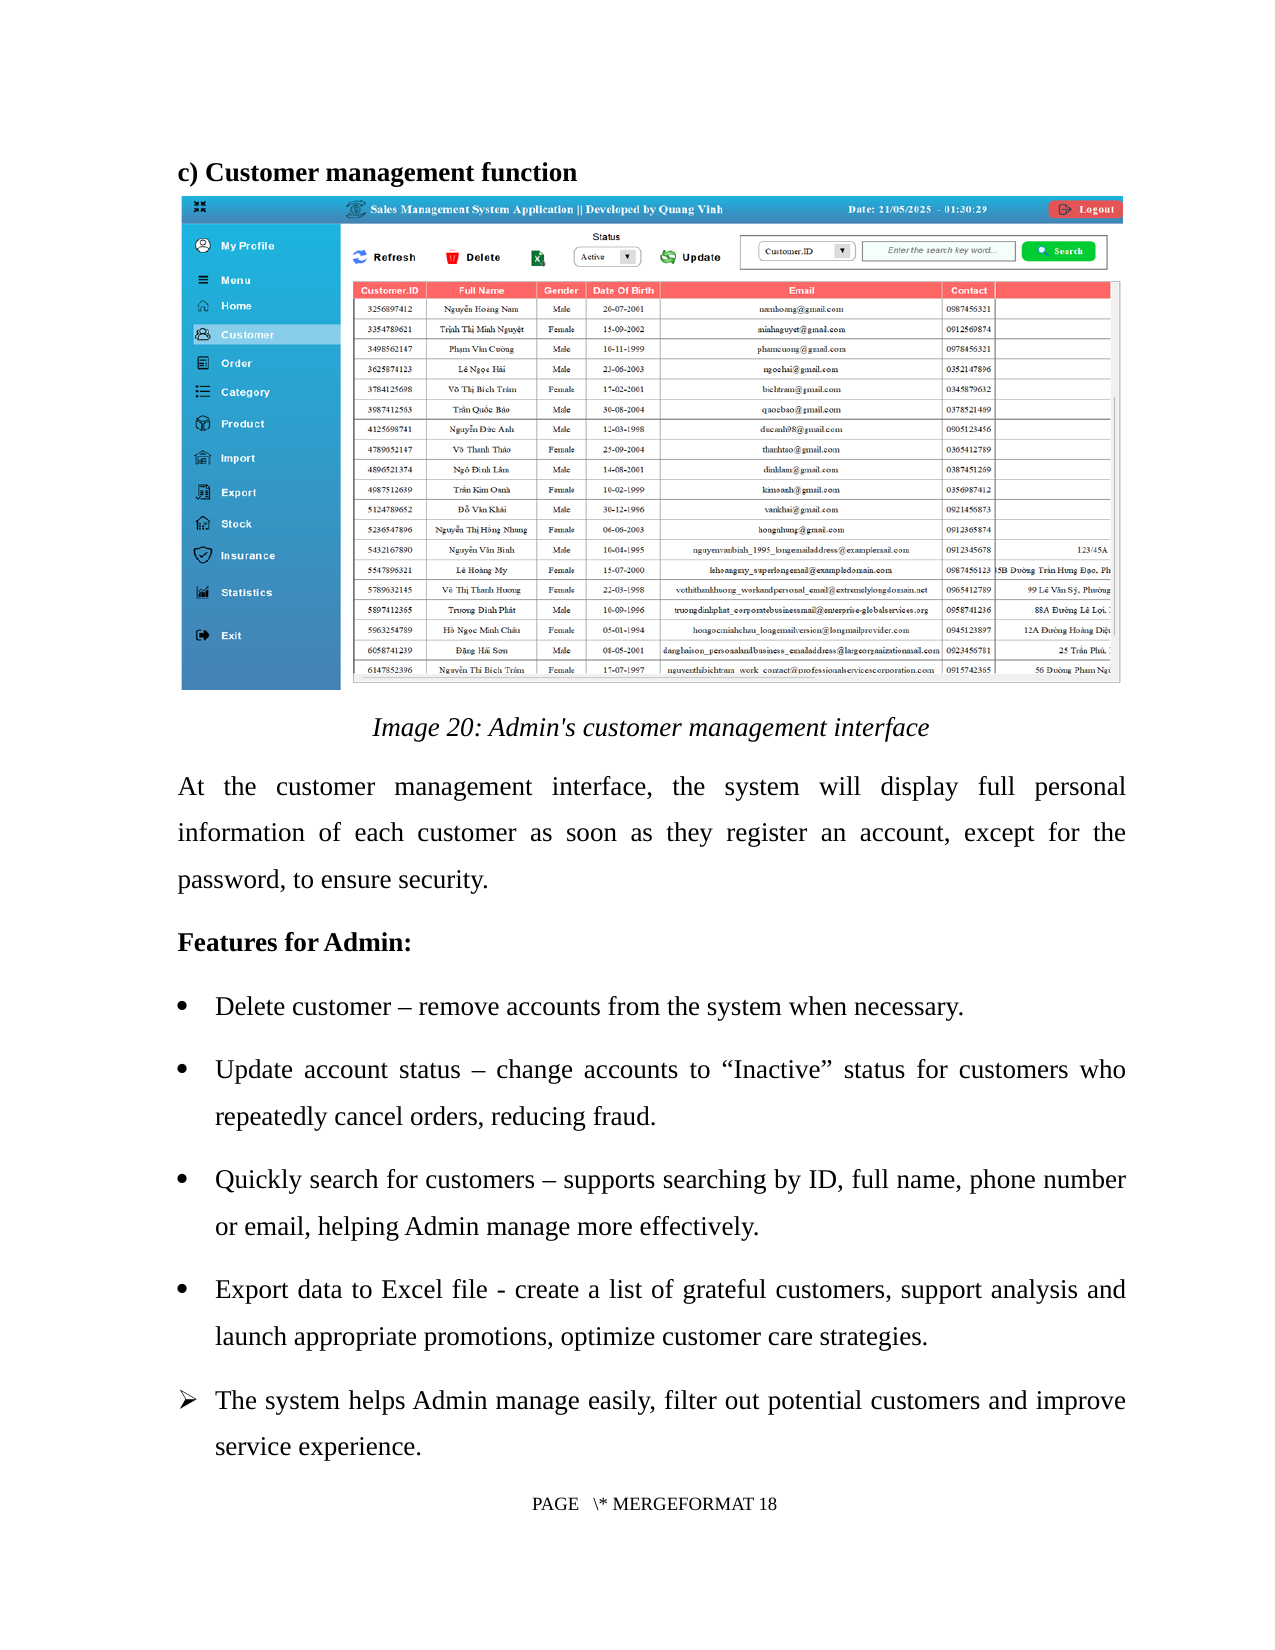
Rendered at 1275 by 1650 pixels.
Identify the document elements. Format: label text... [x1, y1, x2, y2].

text Features for Admin: [177, 927, 1127, 958]
picture [181, 196, 1123, 690]
list Delete customer – remove accounts from the system when necessary. [177, 990, 1127, 1021]
list Update account status – change accounts to “Inactive” status for customers who repeatedly cancel orders, reducing fraud. [177, 1053, 1127, 1131]
list Export data to Excel file - create a list of grateful customers, support analysis and launch appropriate promotions, optimize customer care strategies. [177, 1274, 1127, 1352]
text Image 20: Admin's customer management interface [177, 711, 1127, 742]
text At the customer management interface, the system will display full personal information of each customer as soon as they register an account, except for the password, to ensure security. [177, 770, 1127, 894]
subtitle c) Customer management function [177, 156, 1127, 187]
list The system helps Admin manage easily, filter out potential customers and improve service experience. [177, 1384, 1127, 1462]
list Quickly search for customers – supports searching by ID, full name, phone number or email, helping Admin manage more effectively. [177, 1163, 1127, 1241]
